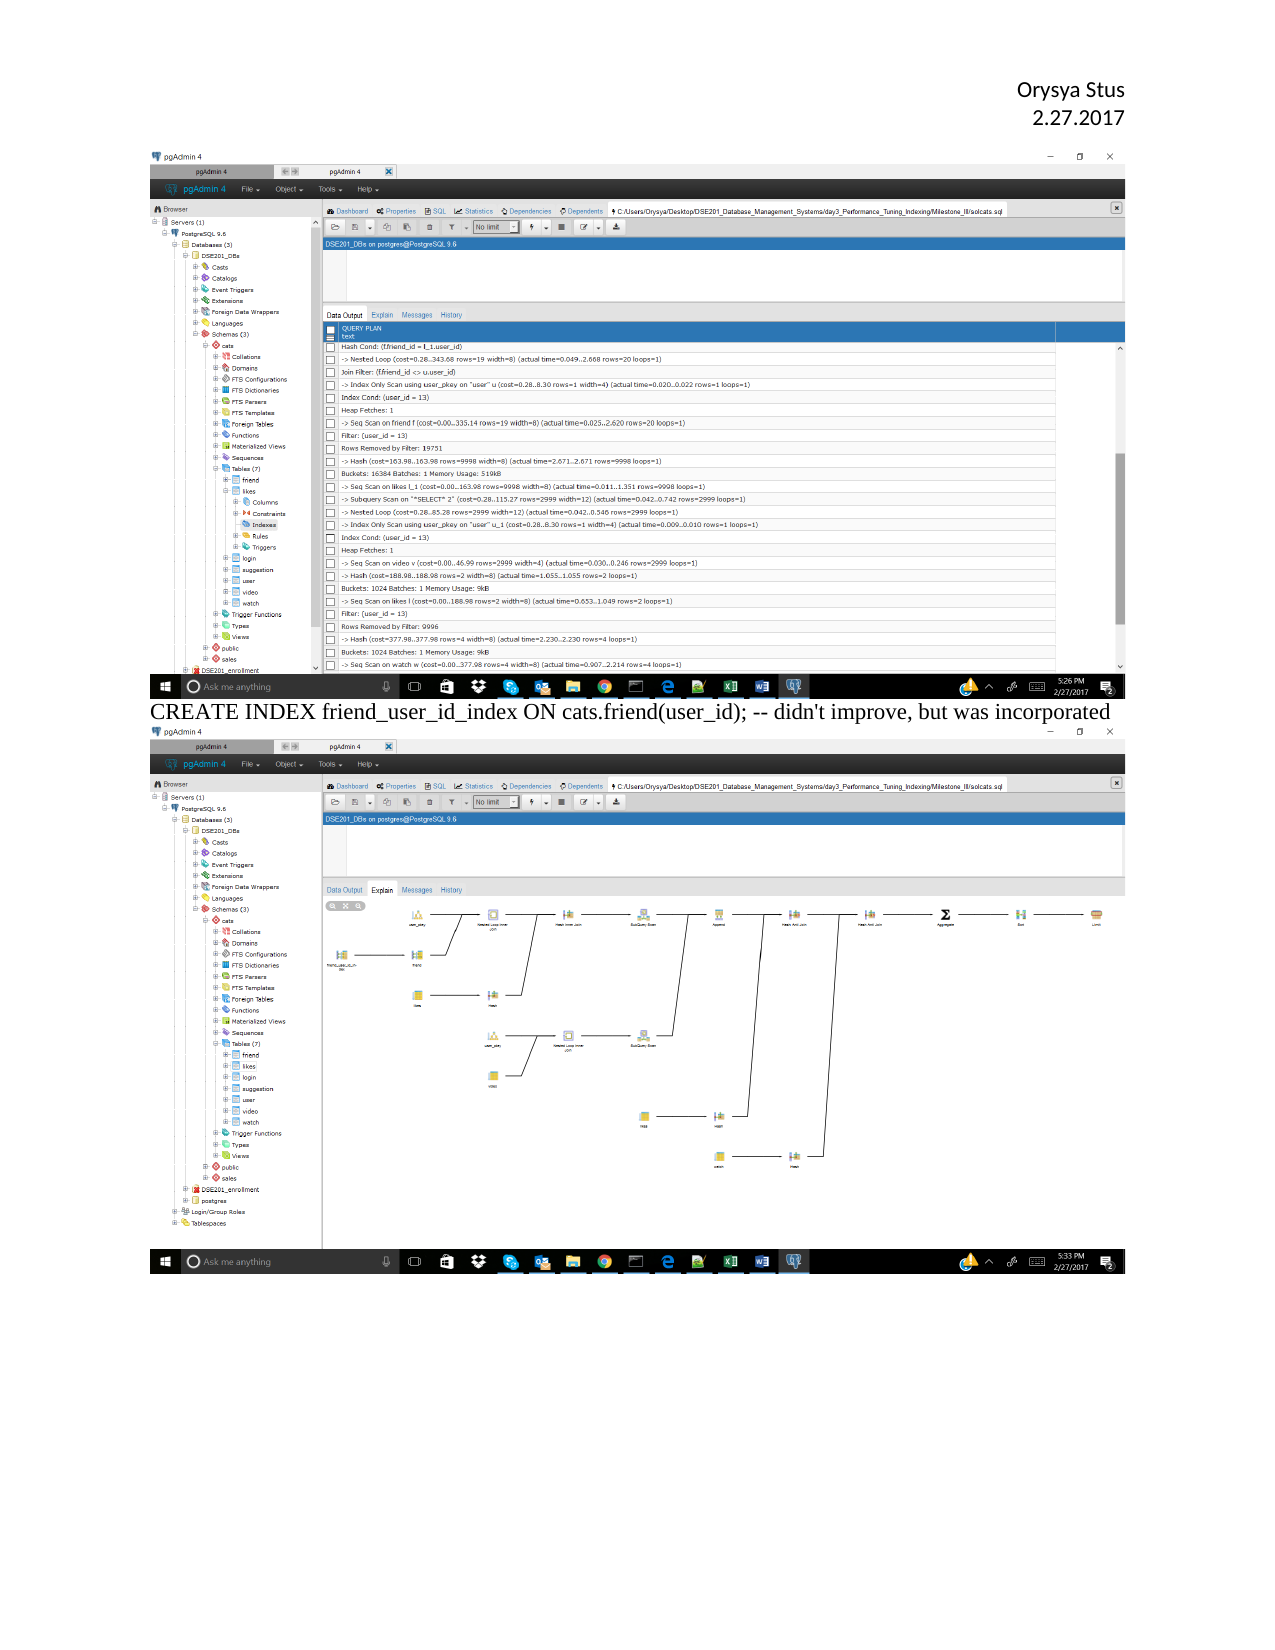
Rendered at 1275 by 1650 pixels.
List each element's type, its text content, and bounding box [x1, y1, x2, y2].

picture [150, 150, 1125, 699]
picture [150, 724, 1125, 1274]
text CREATE INDEX friend_user_id_index ON cats.friend(user_id); -- didn't improve, but was incorporated [150, 699, 1125, 724]
